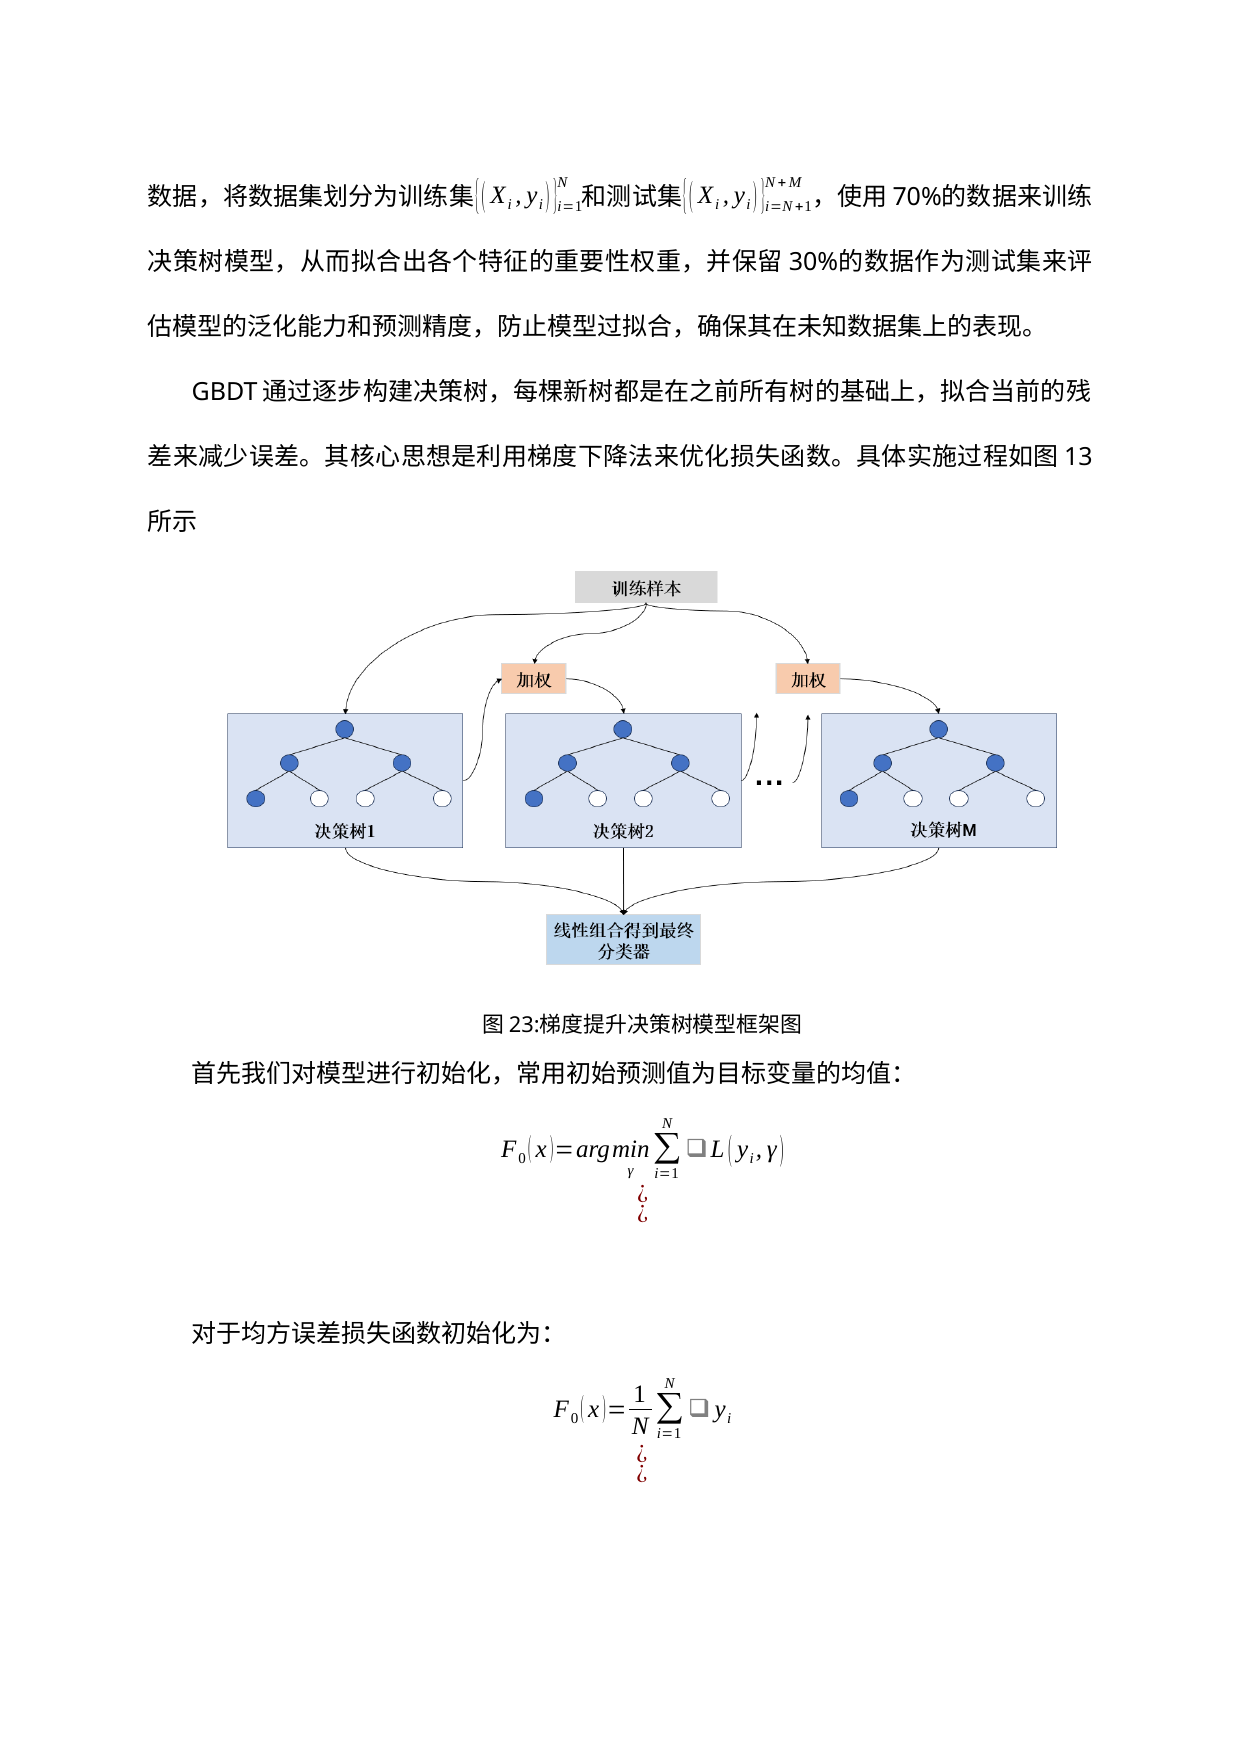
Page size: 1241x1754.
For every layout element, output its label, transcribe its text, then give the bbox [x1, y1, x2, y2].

picture [223, 552, 1061, 984]
text 图 23:梯度提升决策树模型框架图 [148, 1007, 1092, 1039]
text GBDT通过逐步构建决策树，每棵新树都是在之前所有树的基础上，拟合当前的残差来减少误差。其核心思想是利用梯度下降法来优化损失函数。具体实施过程如图13所示 [148, 357, 1092, 552]
text 首先我们对模型进行初始化，常用初始预测值为目标变量的均值： [148, 1039, 1092, 1104]
text 对于均方误差损失函数初始化为： [148, 1299, 1092, 1364]
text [148, 162, 1092, 357]
